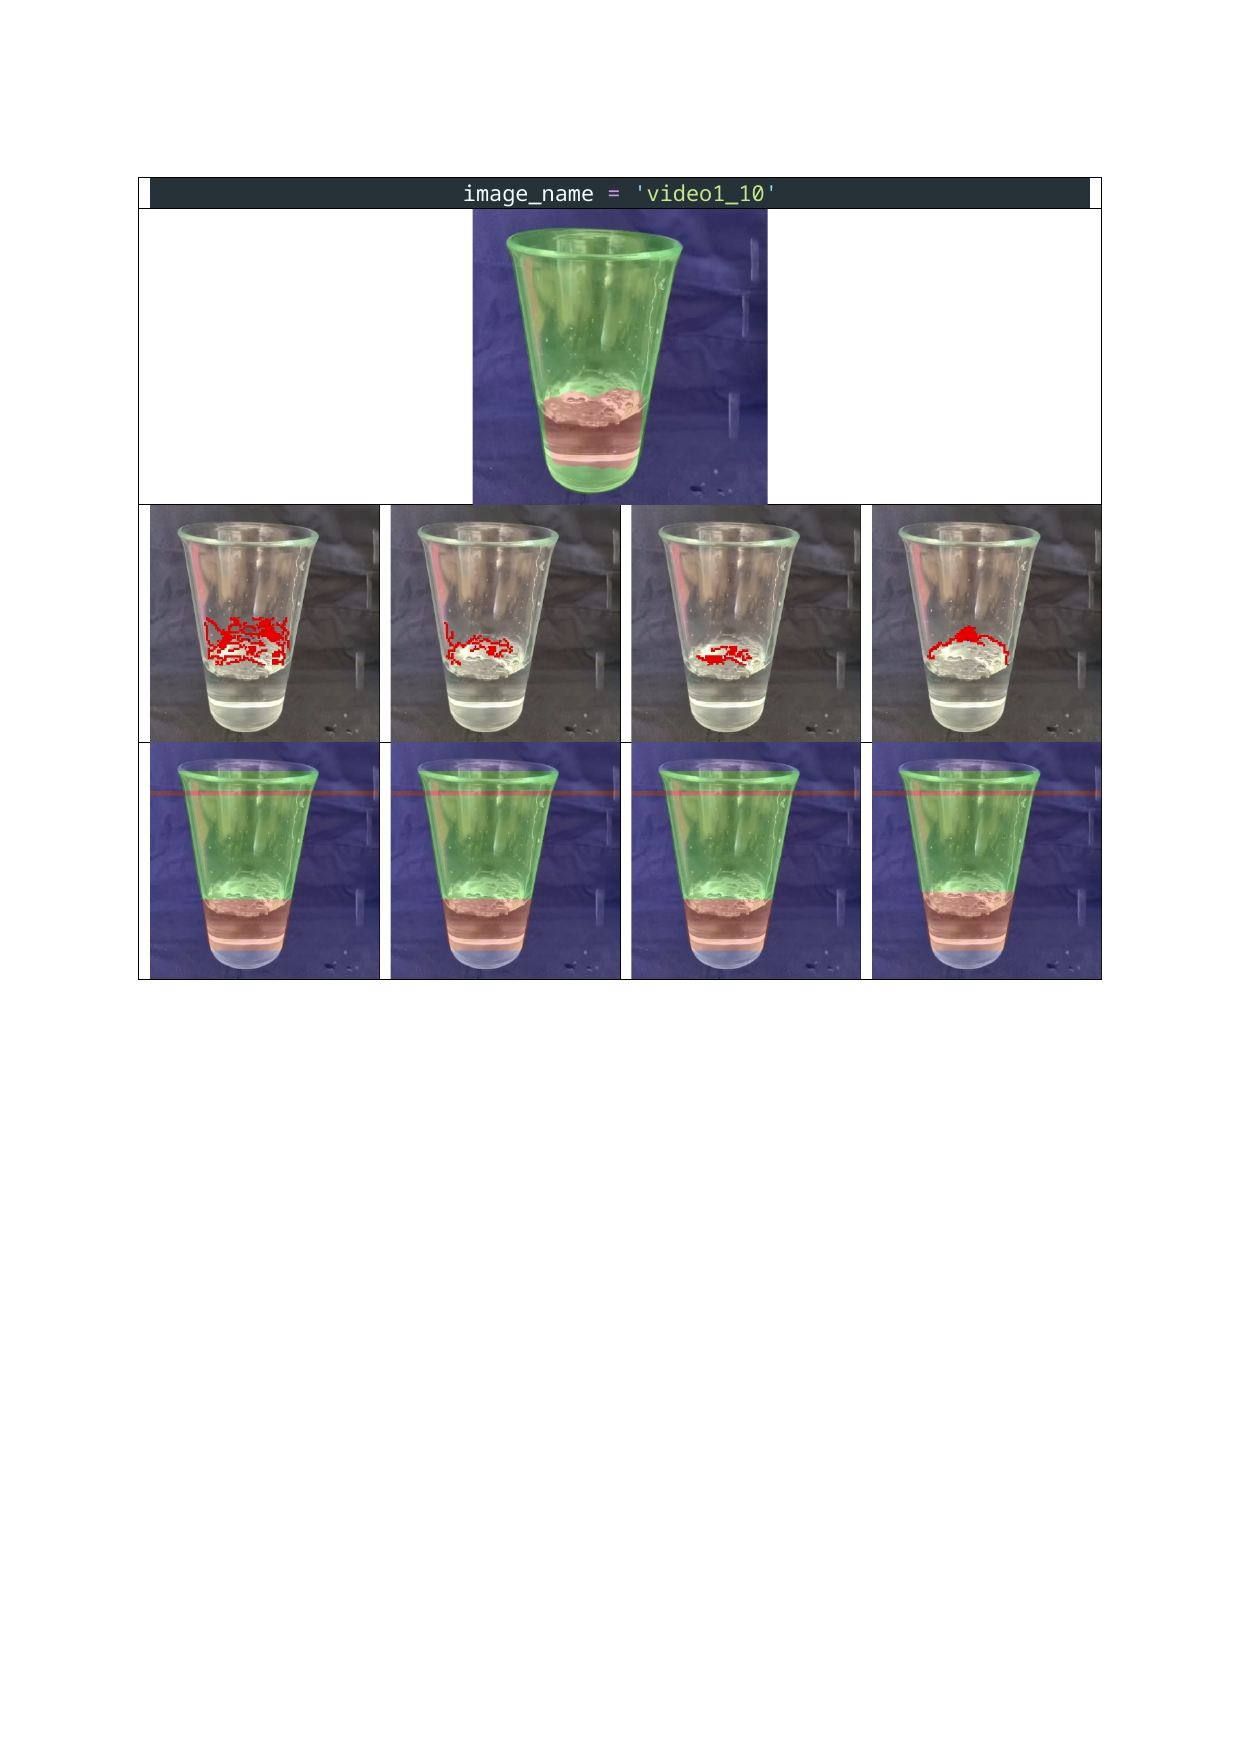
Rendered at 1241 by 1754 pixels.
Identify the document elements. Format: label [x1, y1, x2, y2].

picture [150, 505, 380, 979]
table_cell [861, 743, 872, 979]
picture [872, 505, 1102, 979]
table_cell [768, 209, 1101, 504]
picture [390, 209, 861, 979]
table_cell [621, 743, 631, 979]
table_cell [139, 209, 472, 504]
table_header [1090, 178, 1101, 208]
table_cell [139, 505, 150, 742]
table_cell [621, 505, 631, 742]
table_cell [380, 743, 390, 979]
table_cell [380, 505, 390, 742]
table_cell [139, 743, 150, 979]
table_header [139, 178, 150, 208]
table_cell [861, 505, 872, 742]
